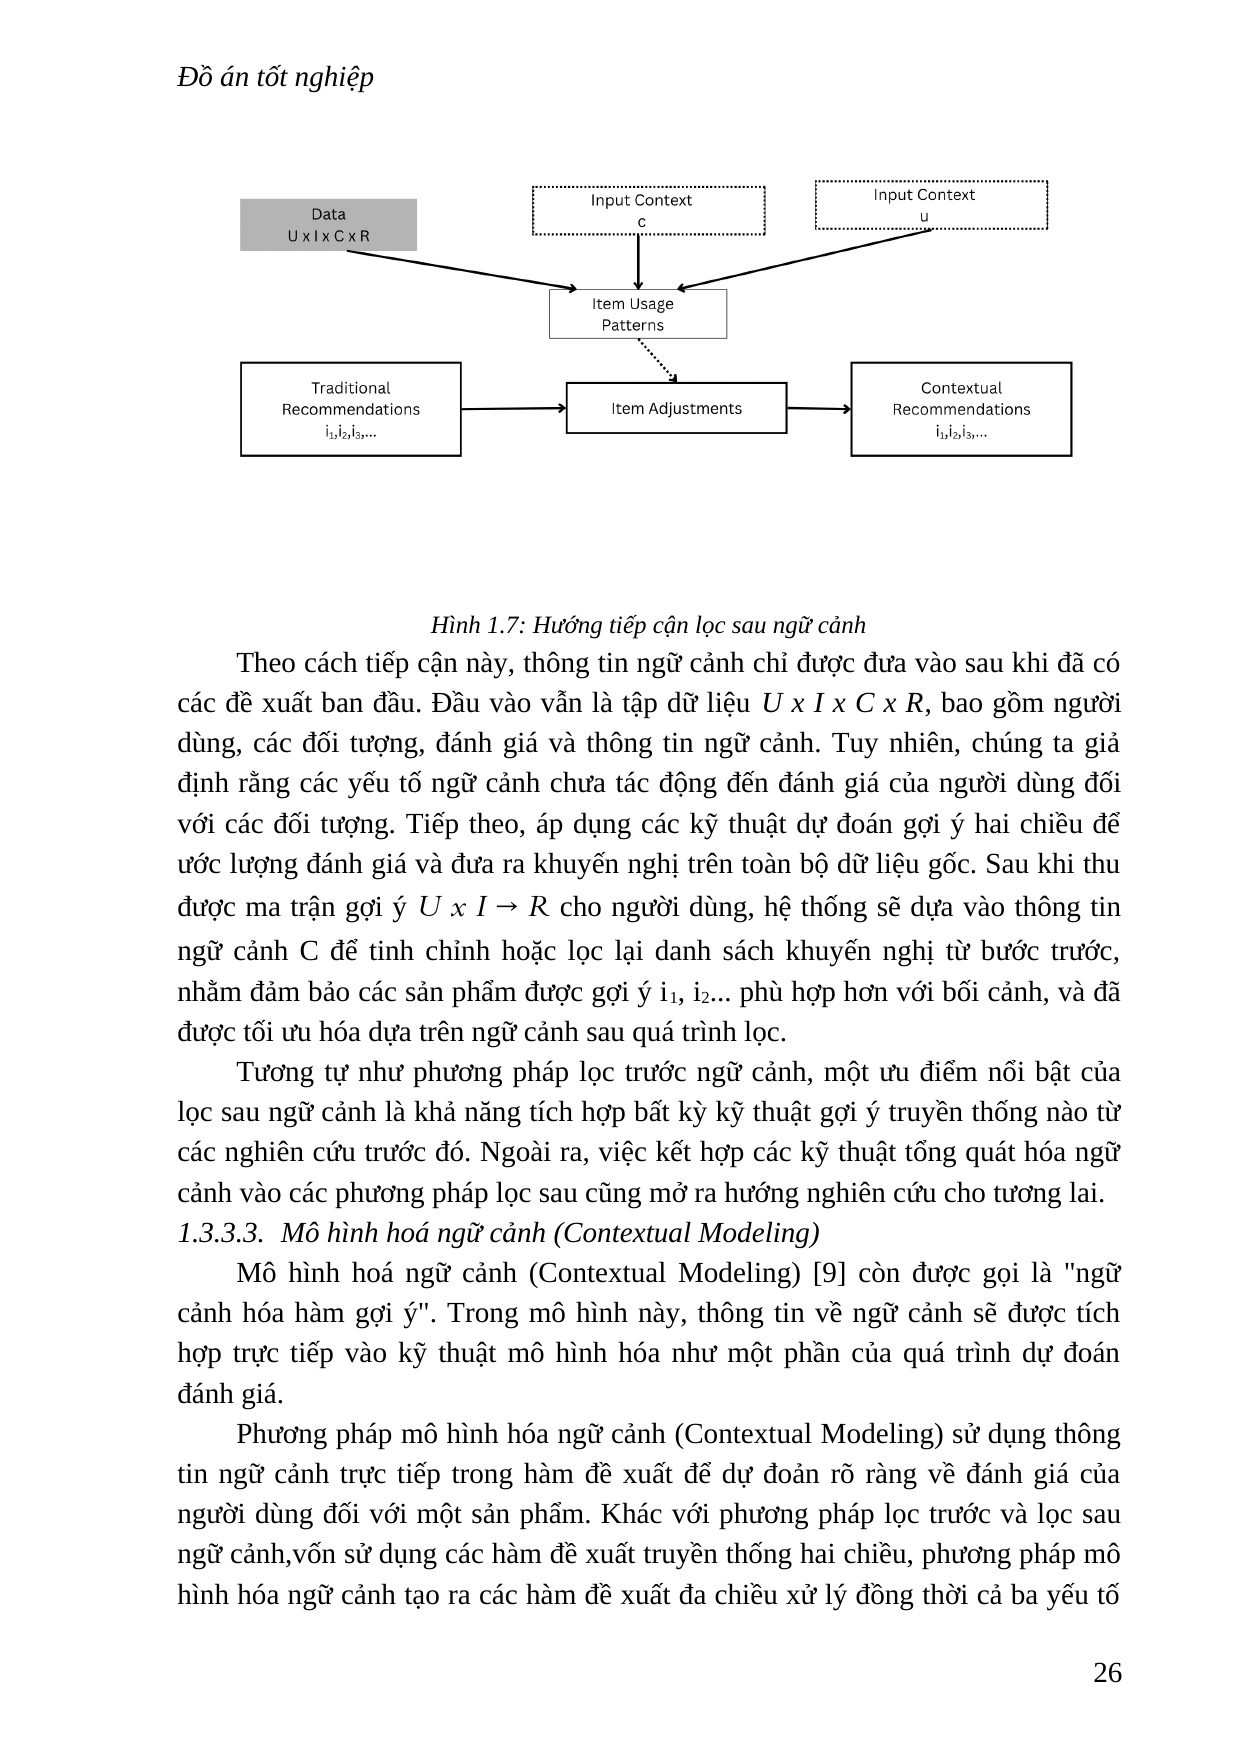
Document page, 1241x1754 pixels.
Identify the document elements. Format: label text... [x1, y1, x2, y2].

subtitle Mô hình hoá ngữ cảnh (Contextual Modeling) [177, 1215, 1122, 1248]
text Tương tự như phương pháp lọc trước ngữ cảnh, một ưu điểm nổi bật của lọc sau ngữ cảnh là khả năng tích hợp bất kỳ kỹ thuật gợi ý truyền thống nào từ các nghiên cứu trước đó. Ngoài ra, việc kết hợp các kỹ thuật tổng quát hóa ngữ cảnh vào các phương pháp lọc sau cũng mở ra hướng nghiên cứu cho tương lai. [177, 1054, 1122, 1208]
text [177, 1416, 1122, 1610]
subtitle Hình 1.7: Hướng tiếp cận lọc sau ngữ cảnh [177, 611, 1122, 639]
text Mô hình hoá ngữ cảnh (Contextual Modeling) [9] còn được gọi là "ngữ cảnh hóa hàm gợi ý". Trong mô hình này, thông tin về ngữ cảnh sẽ được tích hợp trực tiếp vào kỹ thuật mô hình hóa như một phần của quá trình dự đoán đánh giá. [177, 1255, 1122, 1409]
picture [217, 118, 1083, 606]
text Theo cách tiếp cận này, thông tin ngữ cảnh chỉ được đưa vào sau khi đã có các đề xuất ban đầu. Đầu vào vẫn là tập dữ liệu U x I x C x R, bao gồm người dùng, các đối tượng, đánh giá và thông tin ngữ cảnh. Tuy nhiên, chúng ta giả định rằng các yếu tố ngữ cảnh chưa tác động đến đánh giá của người dùng đối với các đối tượng. Tiếp theo, áp dụng các kỹ thuật dự đoán gợi ý hai chiều để ước lượng đánh giá và đưa ra khuyến nghị trên toàn bộ dữ liệu gốc. Sau khi thu được ma trận gợi ý U x I → R cho người dùng, hệ thống sẽ dựa vào thông tin ngữ cảnh C để tinh chỉnh hoặc lọc lại danh sách khuyến nghị từ bước trước, nhằm đảm bảo các sản phẩm được gợi ý i1, i2... phù hợp hơn với bối cảnh, và đã được tối ưu hóa dựa trên ngữ cảnh sau quá trình lọc. [177, 645, 1122, 1047]
